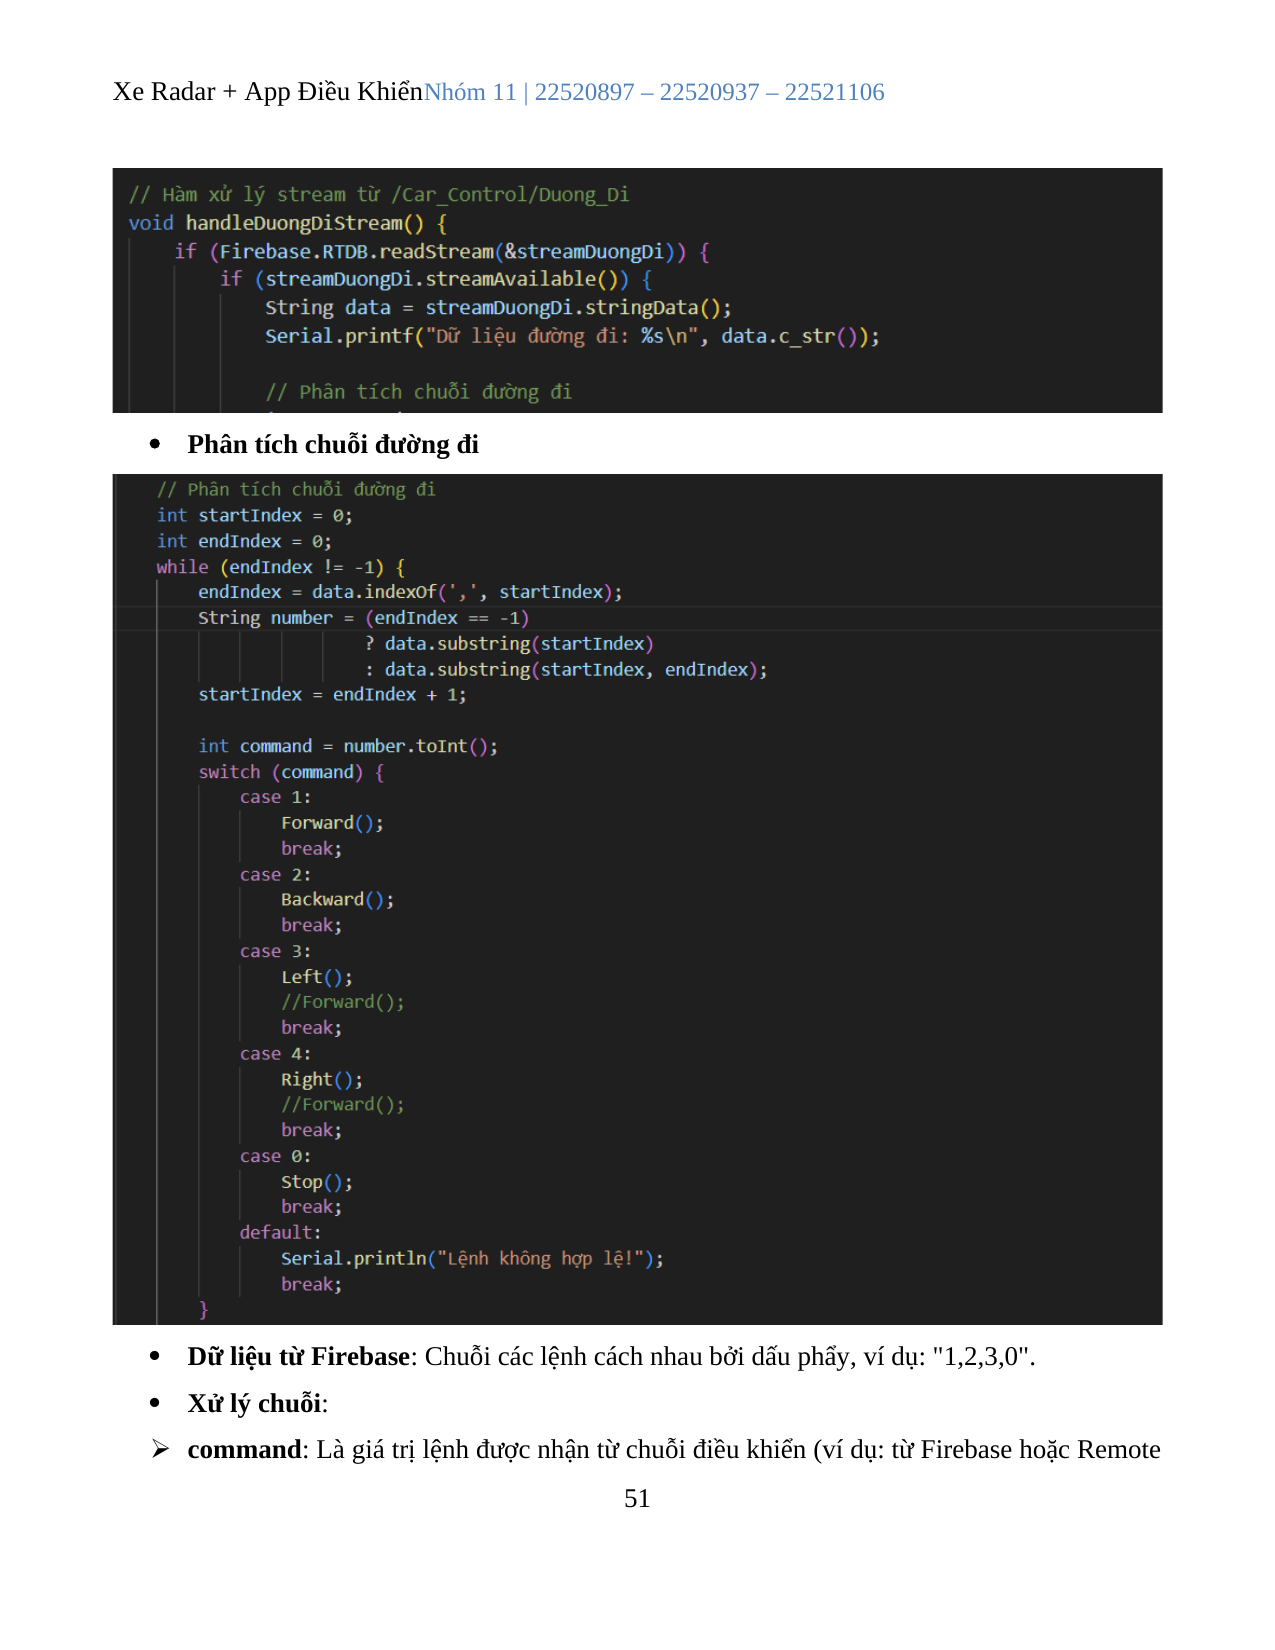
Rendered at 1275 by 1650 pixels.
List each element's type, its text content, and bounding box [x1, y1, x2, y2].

list Xử lý chuỗi: [150, 1387, 1162, 1418]
picture [112, 168, 1163, 413]
list Dữ liệu từ Firebase: Chuỗi các lệnh cách nhau bởi dấu phẩy, ví dụ: "1,2,3,0". [150, 1340, 1162, 1371]
list Phân tích chuỗi đường đi [150, 428, 1162, 459]
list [150, 1433, 1162, 1465]
picture [112, 474, 1163, 1325]
